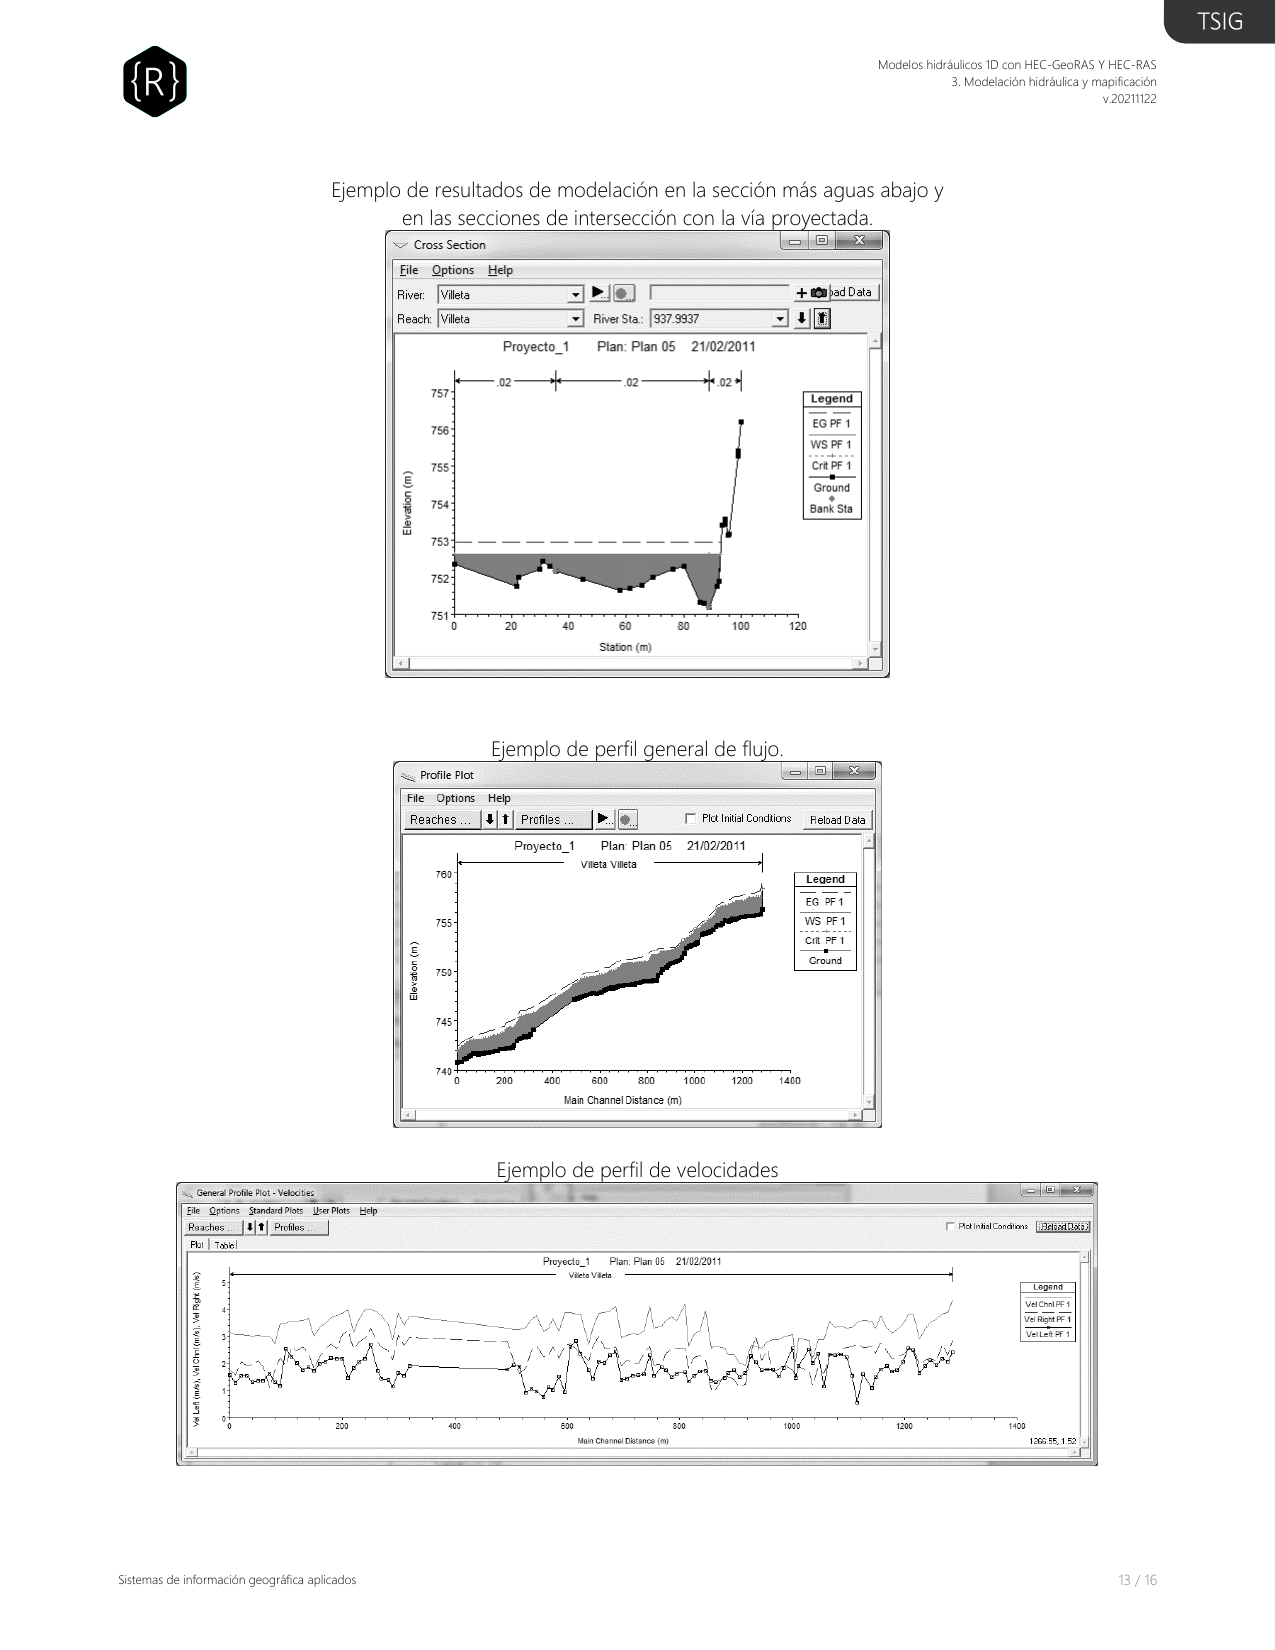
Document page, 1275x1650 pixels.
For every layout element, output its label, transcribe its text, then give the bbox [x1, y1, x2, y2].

text Ejemplo de perfil general de flujo. [118, 733, 1157, 761]
picture [385, 230, 890, 678]
picture [118, 44, 192, 119]
picture [393, 761, 882, 1128]
text Ejemplo de perfil de velocidades [118, 1155, 1157, 1183]
text en las secciones de intersección con la vía proyectada. [118, 203, 1157, 231]
text Ejemplo de resultados de modelación en la sección más aguas abajo y [118, 175, 1157, 203]
picture [176, 1182, 1098, 1466]
picture [1163, 0, 1275, 44]
